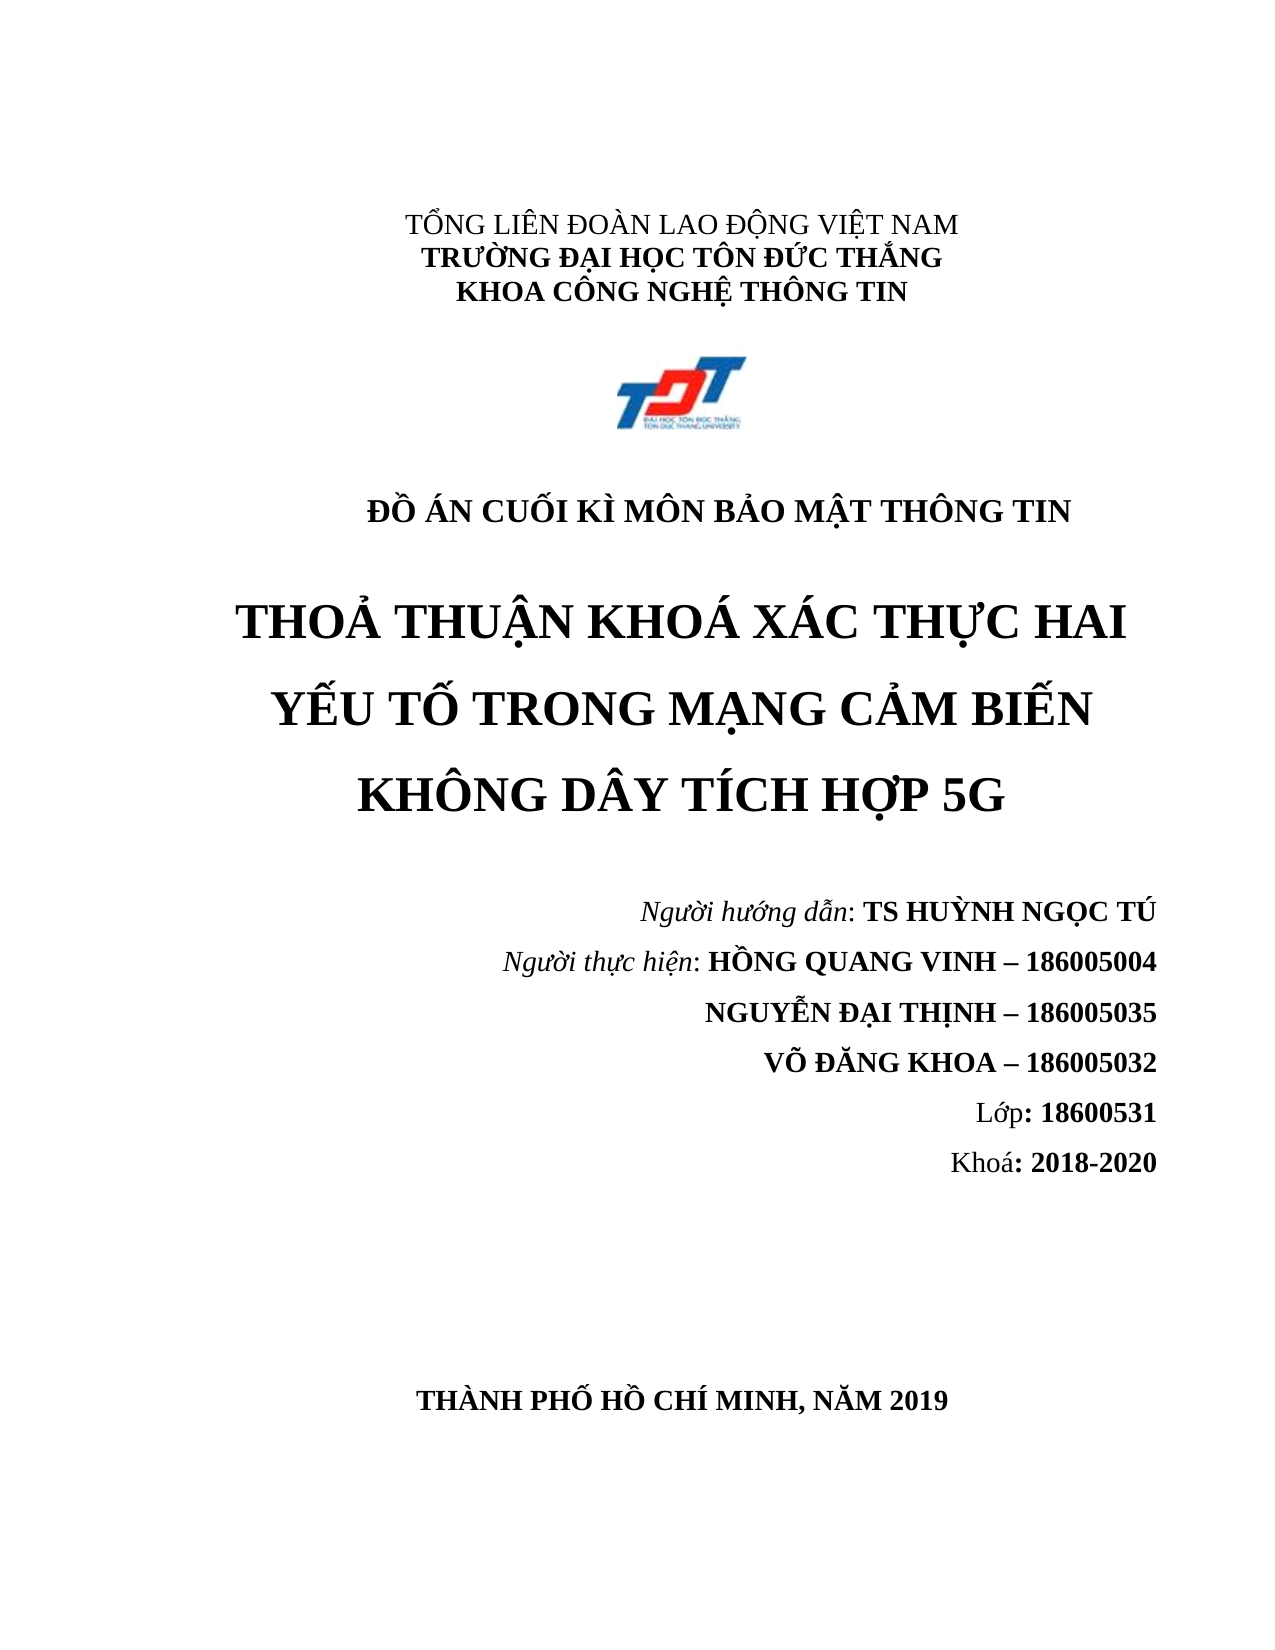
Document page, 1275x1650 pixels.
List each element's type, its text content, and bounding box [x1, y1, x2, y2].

text ĐỒ ÁN CUỐI KÌ MÔN BẢO MẬT THÔNG TIN [207, 492, 1157, 530]
text Khoá: 2018-2020 [207, 1146, 1157, 1179]
picture [617, 336, 747, 458]
text THOẢ THUẬN KHOÁ XÁC THỰC HAI YẾU TỐ TRONG MẠNG CẢM BIẾN KHÔNG DÂY TÍCH HỢP 5G [207, 592, 1157, 822]
text VÕ ĐĂNG KHOA – 186005032 [207, 1045, 1157, 1078]
text Lớp: 18600531 [207, 1095, 1157, 1129]
text TỔNG LIÊN ĐOÀN LAO ĐỘNG VIỆT NAM [207, 207, 1157, 240]
text NGUYỄN ĐẠI THỊNH – 186005035 [207, 995, 1157, 1028]
text KHOA CÔNG NGHỆ THÔNG TIN [207, 274, 1157, 307]
text Người hướng dẫn: TS HUỲNH NGỌC TÚ [207, 894, 1157, 928]
text THÀNH PHỐ HỒ CHÍ MINH, NĂM 2019 [207, 1383, 1157, 1416]
text TRƯỜNG ĐẠI HỌC TÔN ĐỨC THẮNG [207, 240, 1157, 274]
text Người thực hiện: HỒNG QUANG VINH – 186005004 [207, 944, 1157, 978]
